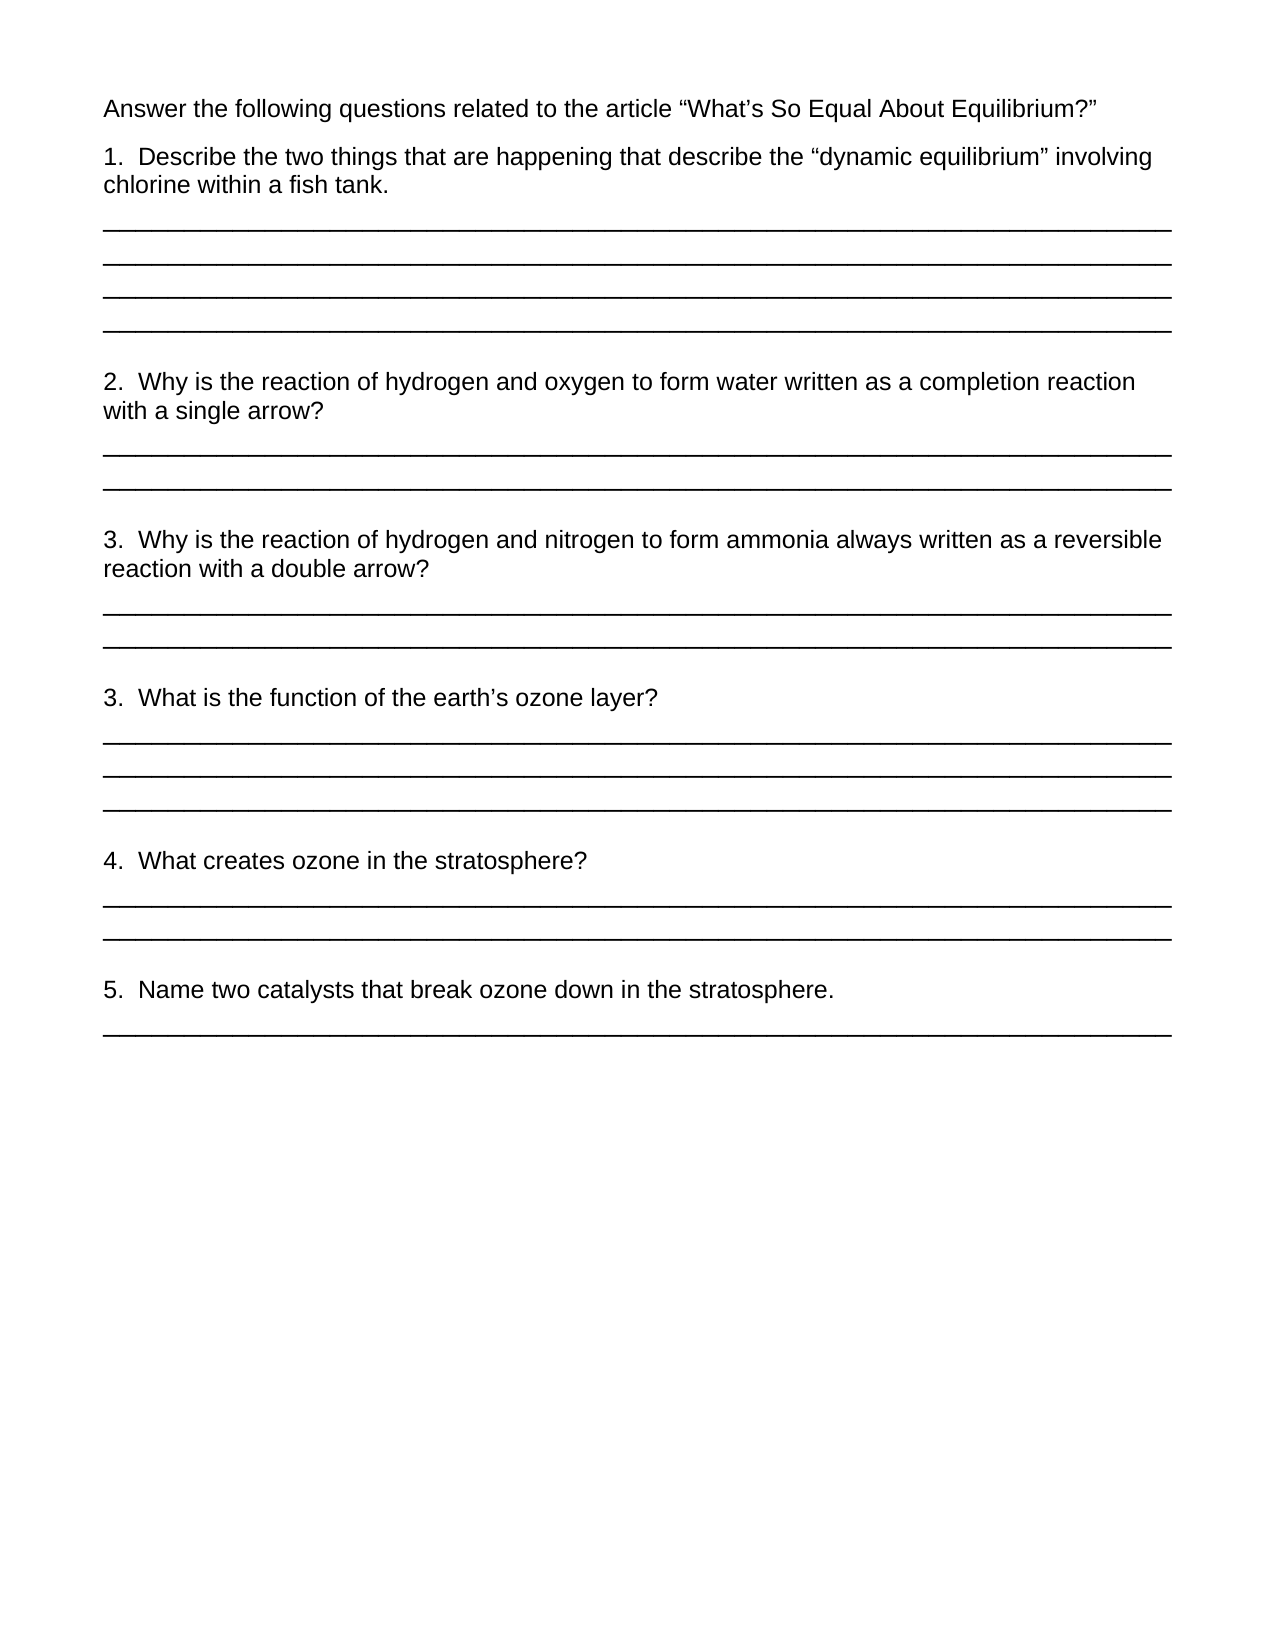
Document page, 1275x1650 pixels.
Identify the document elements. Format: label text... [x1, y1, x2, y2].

text 4. What creates ozone in the stratosphere? [103, 846, 1181, 875]
text 2. Why is the reaction of hydrogen and oxygen to form water written as a completion reaction with a single arrow? [103, 367, 1181, 424]
text Answer the following questions related to the article “What’s So Equal About Equilibrium?” [103, 94, 1181, 122]
text ______________________________________________________________________________________________________________________________________________________________________________________________________ [103, 712, 1181, 812]
text ____________________________________________________________________________________________________________________________________ [103, 875, 1181, 942]
text ________________________________________________________________________________________________________________________________________________________________________________________________________________________________________________________________________ [103, 199, 1181, 333]
text __________________________________________________________________ [103, 1004, 1181, 1038]
text 3. Why is the reaction of hydrogen and nitrogen to form ammonia always written as a reversible reaction with a double arrow? [103, 525, 1181, 582]
text 1. Describe the two things that are happening that describe the “dynamic equilibrium” involving chlorine within a fish tank. [103, 142, 1181, 199]
text ____________________________________________________________________________________________________________________________________ [103, 582, 1181, 649]
text 3. What is the function of the earth’s ozone layer? [103, 683, 1181, 712]
text ____________________________________________________________________________________________________________________________________ [103, 424, 1181, 491]
text 5. Name two catalysts that break ozone down in the stratosphere. [103, 975, 1181, 1004]
